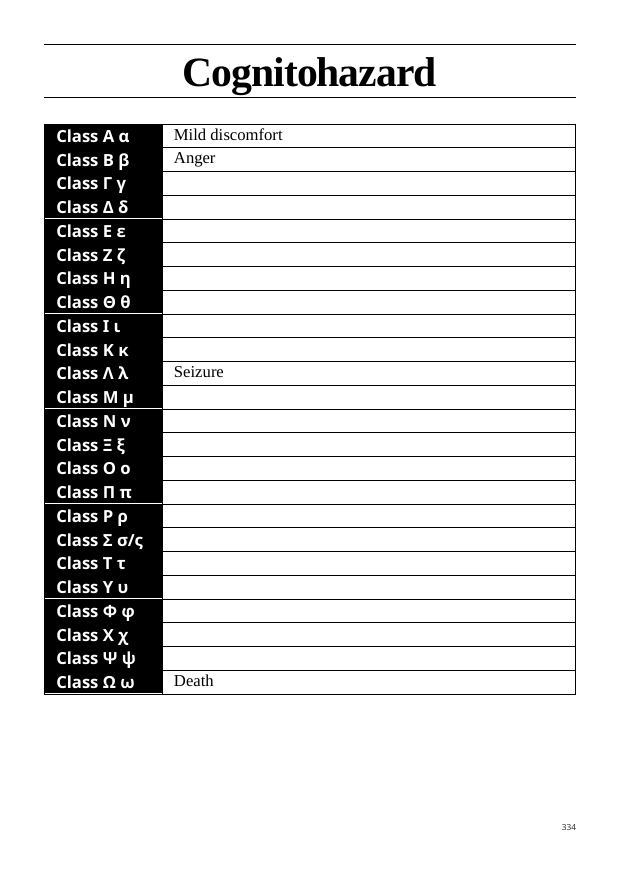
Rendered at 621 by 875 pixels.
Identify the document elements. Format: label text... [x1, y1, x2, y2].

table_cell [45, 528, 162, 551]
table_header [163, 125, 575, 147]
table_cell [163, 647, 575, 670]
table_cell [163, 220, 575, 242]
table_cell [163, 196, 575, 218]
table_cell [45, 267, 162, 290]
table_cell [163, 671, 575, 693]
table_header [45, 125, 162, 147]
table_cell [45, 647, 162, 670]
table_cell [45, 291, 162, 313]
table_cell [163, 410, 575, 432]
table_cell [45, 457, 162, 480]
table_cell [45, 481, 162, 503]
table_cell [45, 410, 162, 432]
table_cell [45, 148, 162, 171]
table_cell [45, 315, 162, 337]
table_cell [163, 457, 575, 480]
subtitle Cognitohazard [44, 45, 576, 97]
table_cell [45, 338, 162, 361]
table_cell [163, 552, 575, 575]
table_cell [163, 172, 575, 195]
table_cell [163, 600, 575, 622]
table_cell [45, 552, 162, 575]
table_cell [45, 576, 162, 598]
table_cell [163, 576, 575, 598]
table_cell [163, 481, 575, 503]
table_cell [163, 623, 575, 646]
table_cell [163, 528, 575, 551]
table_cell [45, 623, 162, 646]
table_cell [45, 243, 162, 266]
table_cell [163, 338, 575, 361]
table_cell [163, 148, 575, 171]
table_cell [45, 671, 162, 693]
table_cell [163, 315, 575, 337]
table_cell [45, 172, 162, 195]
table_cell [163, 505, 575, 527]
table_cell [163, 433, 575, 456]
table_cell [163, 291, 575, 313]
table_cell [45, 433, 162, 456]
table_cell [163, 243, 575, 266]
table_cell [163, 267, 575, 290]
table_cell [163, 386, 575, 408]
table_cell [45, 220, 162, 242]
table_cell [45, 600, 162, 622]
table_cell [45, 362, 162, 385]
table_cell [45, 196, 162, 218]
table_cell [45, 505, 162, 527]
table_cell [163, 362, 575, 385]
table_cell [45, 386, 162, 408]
